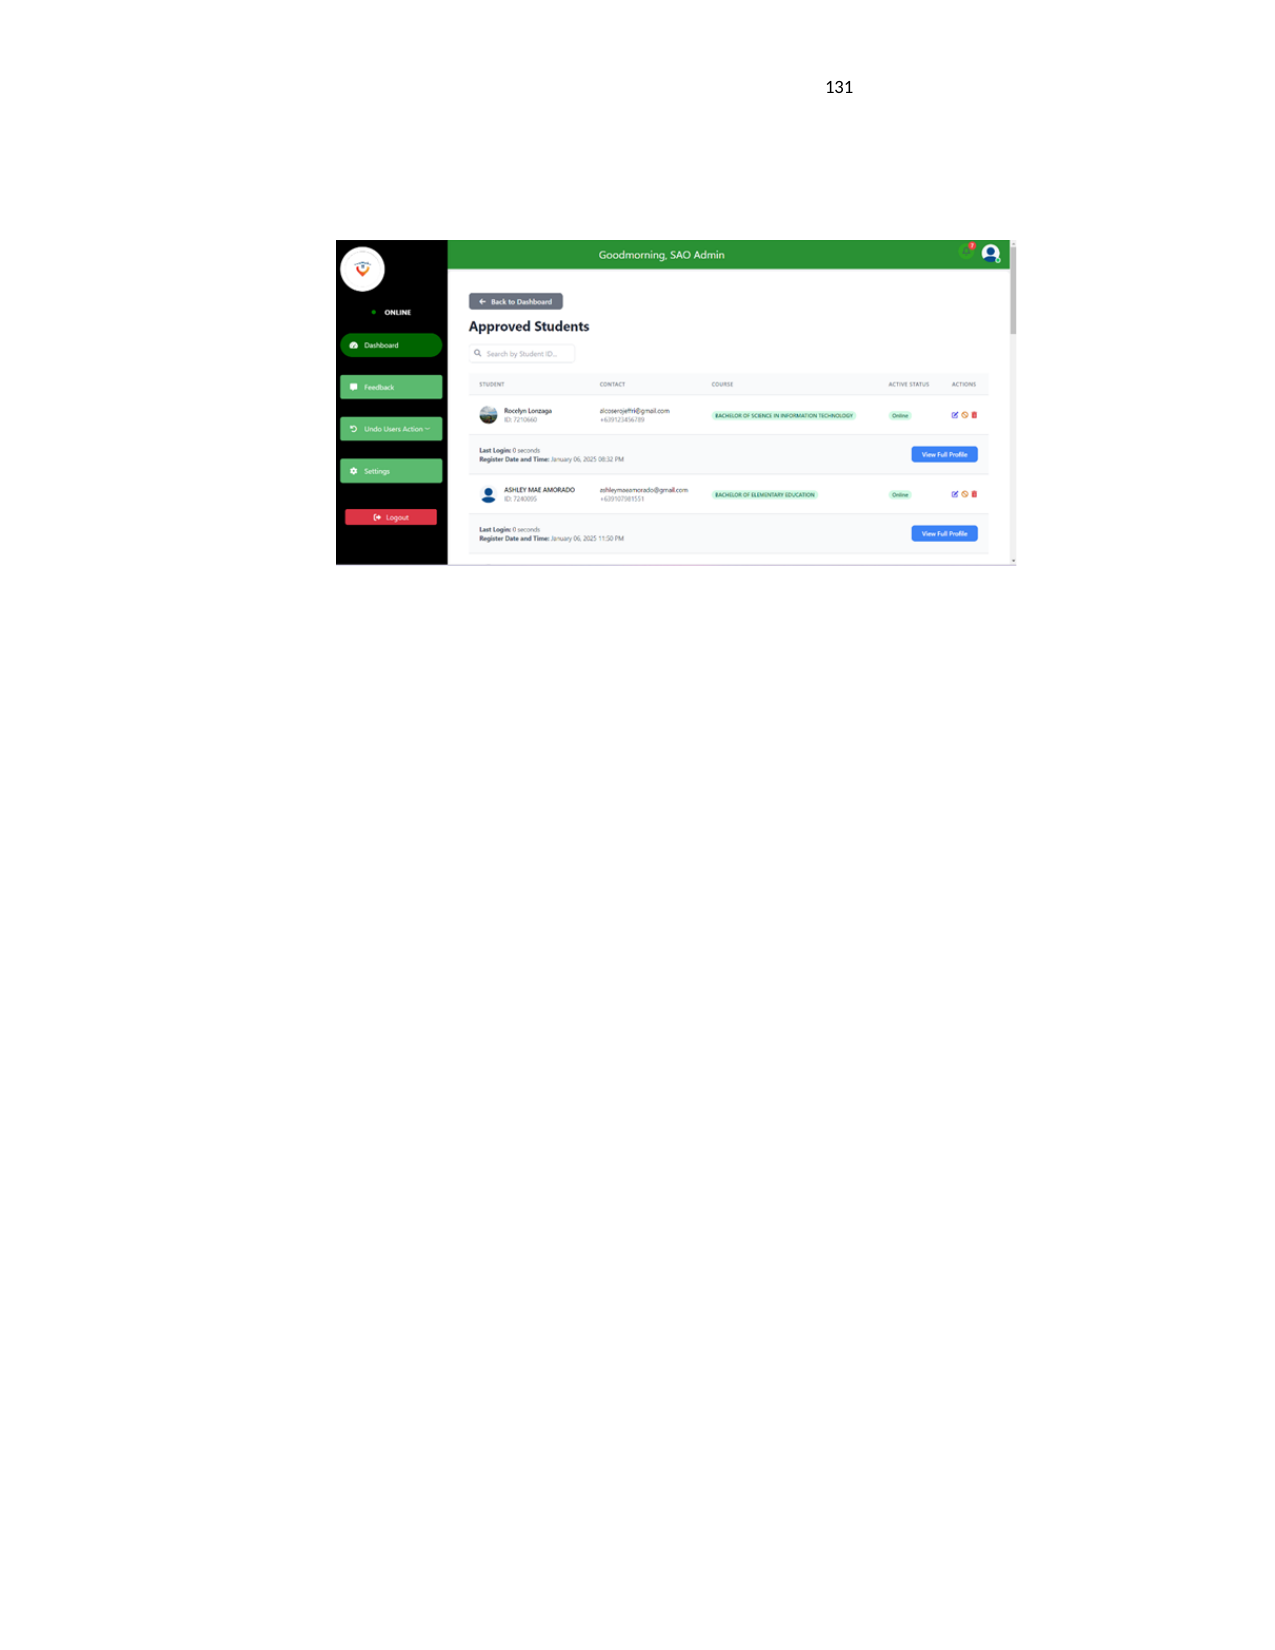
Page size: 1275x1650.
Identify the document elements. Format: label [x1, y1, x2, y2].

picture [336, 240, 1017, 566]
